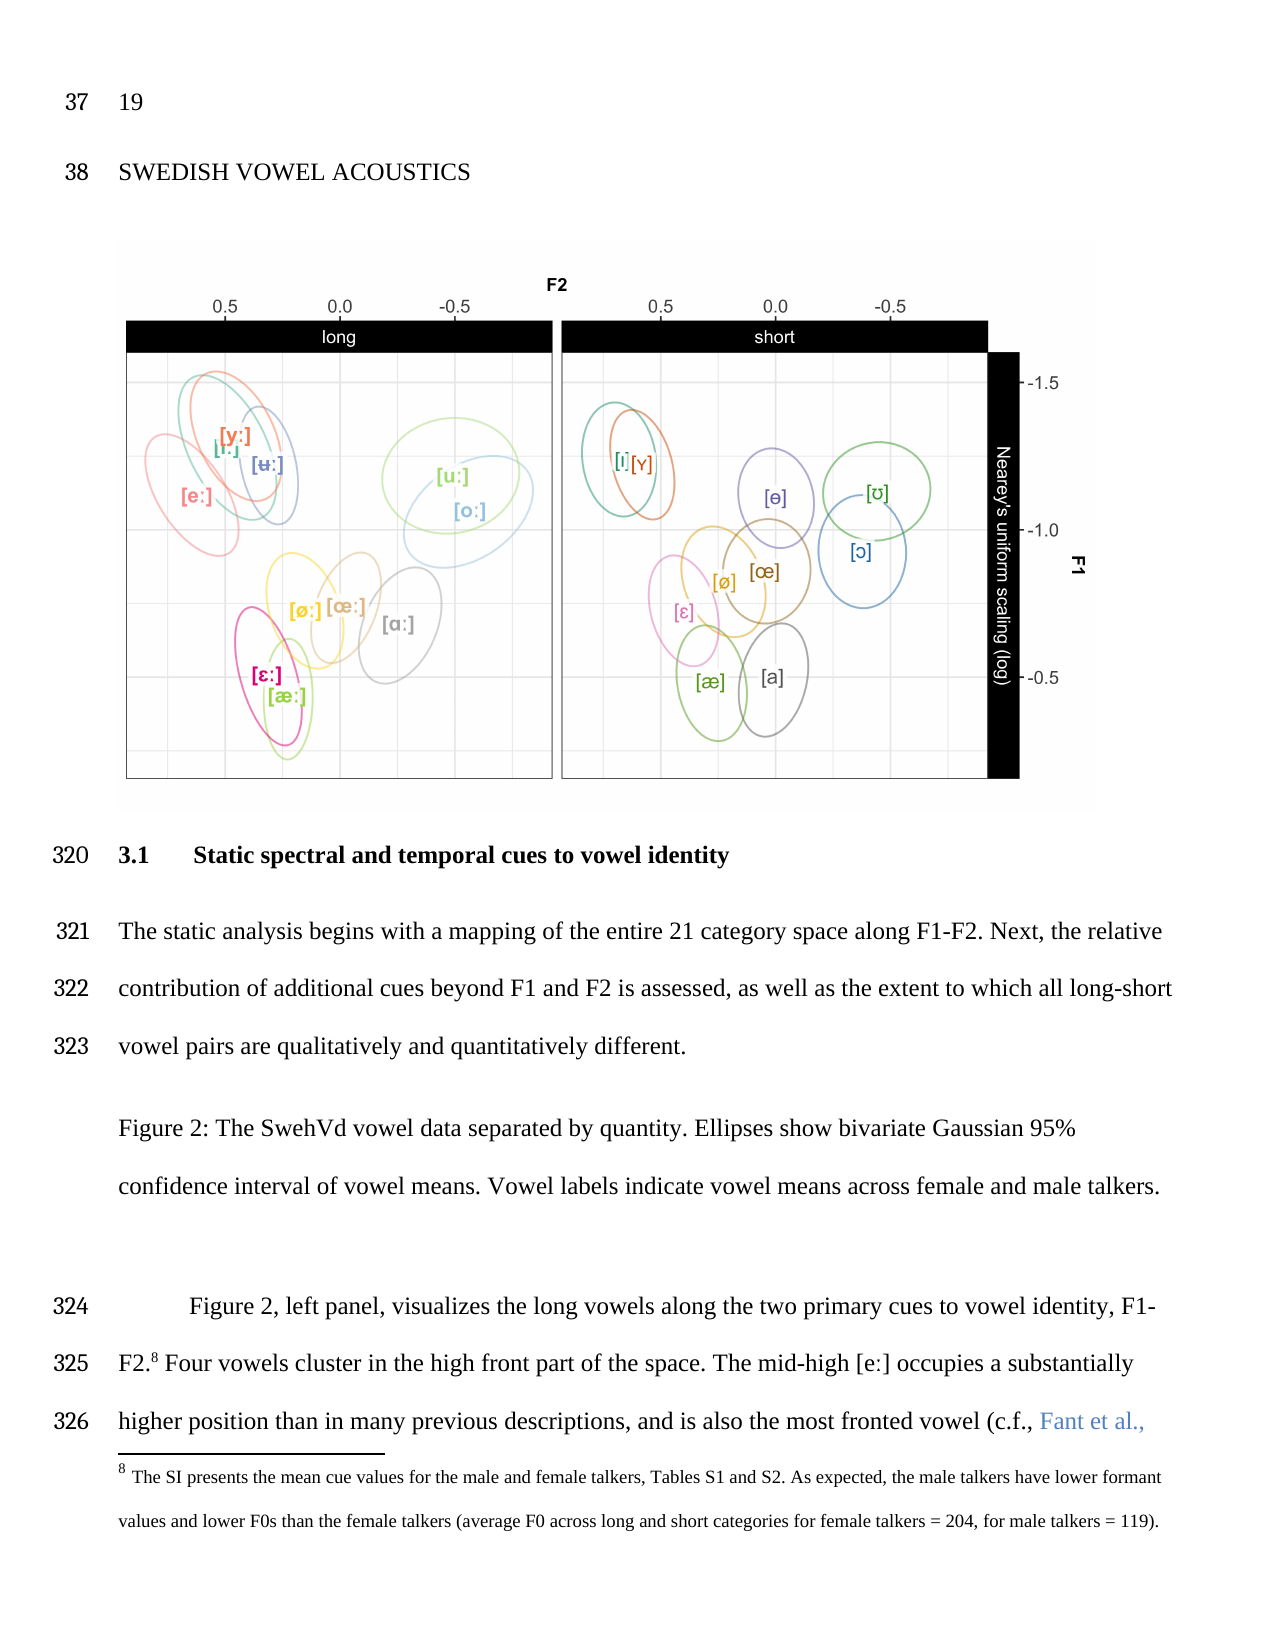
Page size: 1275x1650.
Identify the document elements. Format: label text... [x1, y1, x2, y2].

text The static analysis begins with a mapping of the entire 21 category space along F1-F2. Next, the relative contribution of additional cues beyond F1 and F2 is assessed, as well as the extent to which all long-short vowel pairs are qualitatively and quantitatively different. [118, 916, 1181, 1060]
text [118, 1291, 1181, 1435]
picture [118, 240, 1098, 811]
text Figure 2: The SwehVd vowel data separated by quantity. Ellipses show bivariate Gaussian 95% confidence interval of vowel means. Vowel labels indicate vowel means across female and male talkers. [118, 1113, 1181, 1200]
